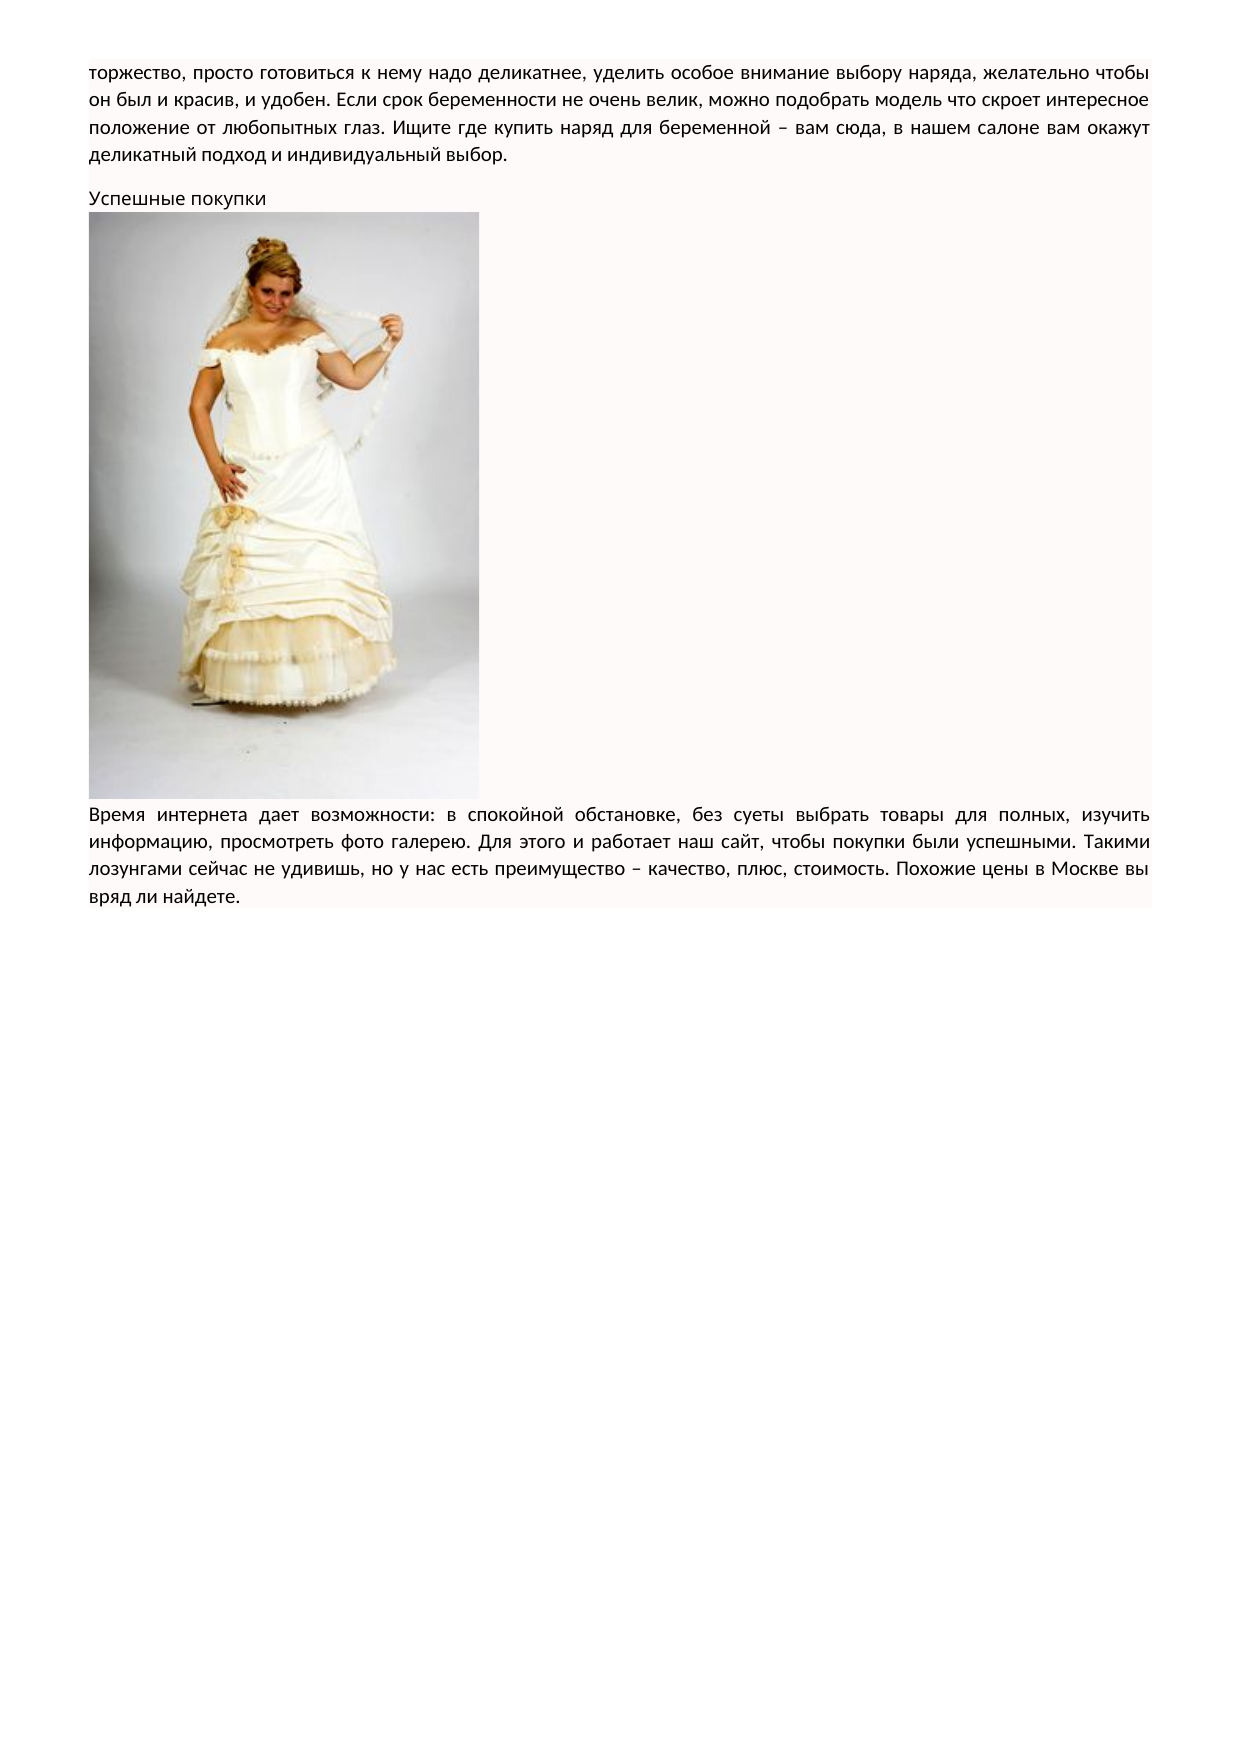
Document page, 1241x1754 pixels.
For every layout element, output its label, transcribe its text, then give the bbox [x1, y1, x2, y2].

picture [88, 212, 480, 799]
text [89, 59, 1152, 167]
subtitle Успешные покупки [89, 185, 1152, 211]
